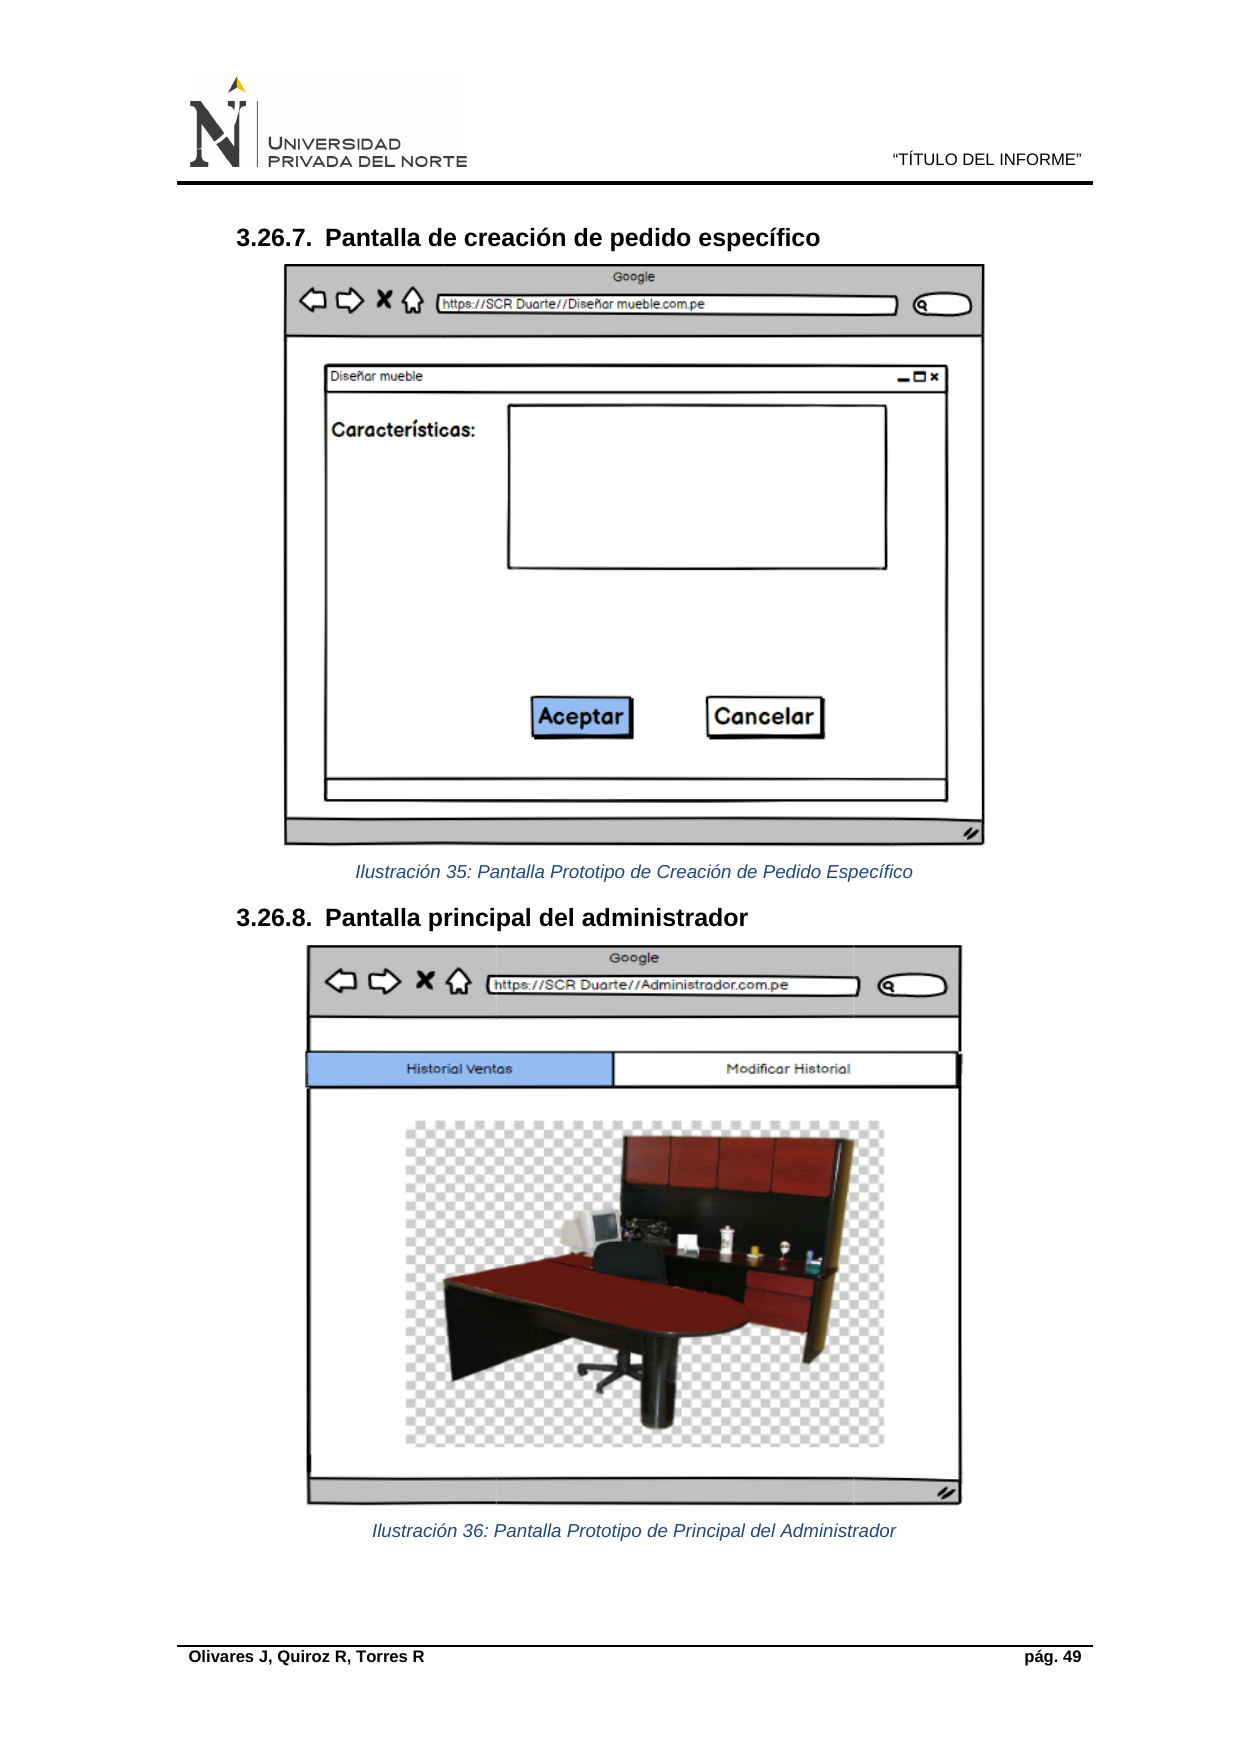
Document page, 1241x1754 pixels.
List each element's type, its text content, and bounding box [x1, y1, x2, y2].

subtitle Pantalla principal del administrador [236, 903, 1092, 932]
picture [283, 264, 987, 849]
picture [304, 944, 966, 1509]
text Ilustración 36: Pantalla Prototipo de Principal del Administrador [177, 1520, 1092, 1542]
picture [188, 73, 469, 169]
text Ilustración 35: Pantalla Prototipo de Creación de Pedido Específico [177, 861, 1092, 882]
subtitle Pantalla de creación de pedido específico [236, 223, 1092, 252]
